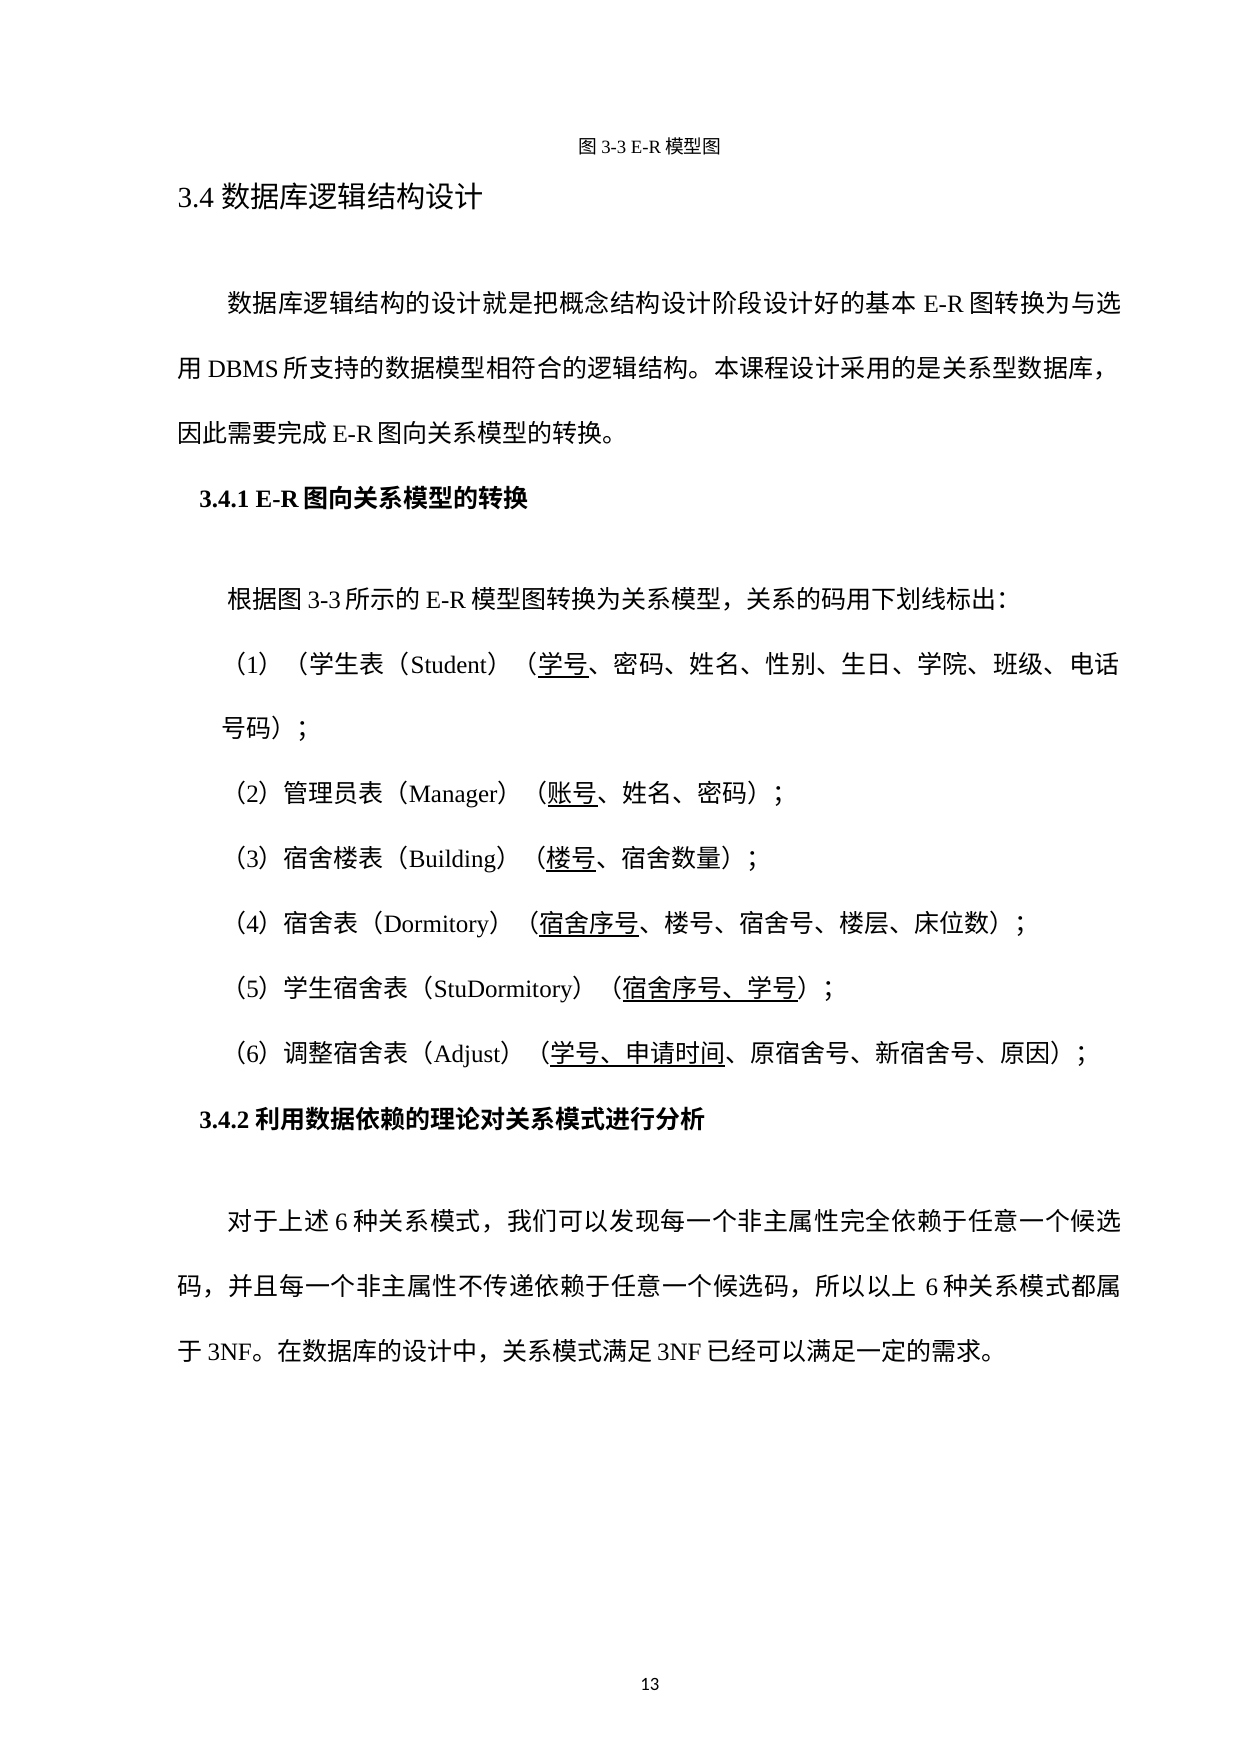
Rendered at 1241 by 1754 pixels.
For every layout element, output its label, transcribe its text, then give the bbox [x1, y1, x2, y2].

text 根据图3-3所示的E-R模型图转换为关系模型，关系的码用下划线标出： [177, 566, 1122, 631]
text 3.4 数据库逻辑结构设计 [177, 162, 1122, 227]
list 宿舍楼表（Building）（楼号、宿舍数量）； [221, 826, 1122, 891]
text 3.4.1 E-R图向关系模型的转换 [199, 464, 1122, 529]
list （学生表（Student）（学号、密码、姓名、性别、生日、学院、班级、电话号码）； [221, 631, 1122, 761]
list 调整宿舍表（Adjust）（学号、申请时间、原宿舍号、新宿舍号、原因）； [221, 1021, 1122, 1086]
text 对于上述6种关系模式，我们可以发现每一个非主属性完全依赖于任意一个候选码，并且每一个非主属性不传递依赖于任意一个候选码，所以以上6种关系模式都属于3NF。在数据库的设计中，关系模式满足3NF已经可以满足一定的需求。 [177, 1187, 1122, 1382]
list 管理员表（Manager）（账号、姓名、密码）； [221, 761, 1122, 826]
list 学生宿舍表（StuDormitory）（宿舍序号、学号）； [221, 956, 1122, 1021]
list 宿舍表（Dormitory）（宿舍序号、楼号、宿舍号、楼层、床位数）； [221, 891, 1122, 956]
text 图3-3 E-R模型图 [177, 129, 1122, 162]
text 3.4.2 利用数据依赖的理论对关系模式进行分析 [199, 1086, 1122, 1151]
text 数据库逻辑结构的设计就是把概念结构设计阶段设计好的基本E-R图转换为与选用DBMS所支持的数据模型相符合的逻辑结构。本课程设计采用的是关系型数据库，因此需要完成E-R图向关系模型的转换。 [177, 269, 1122, 464]
